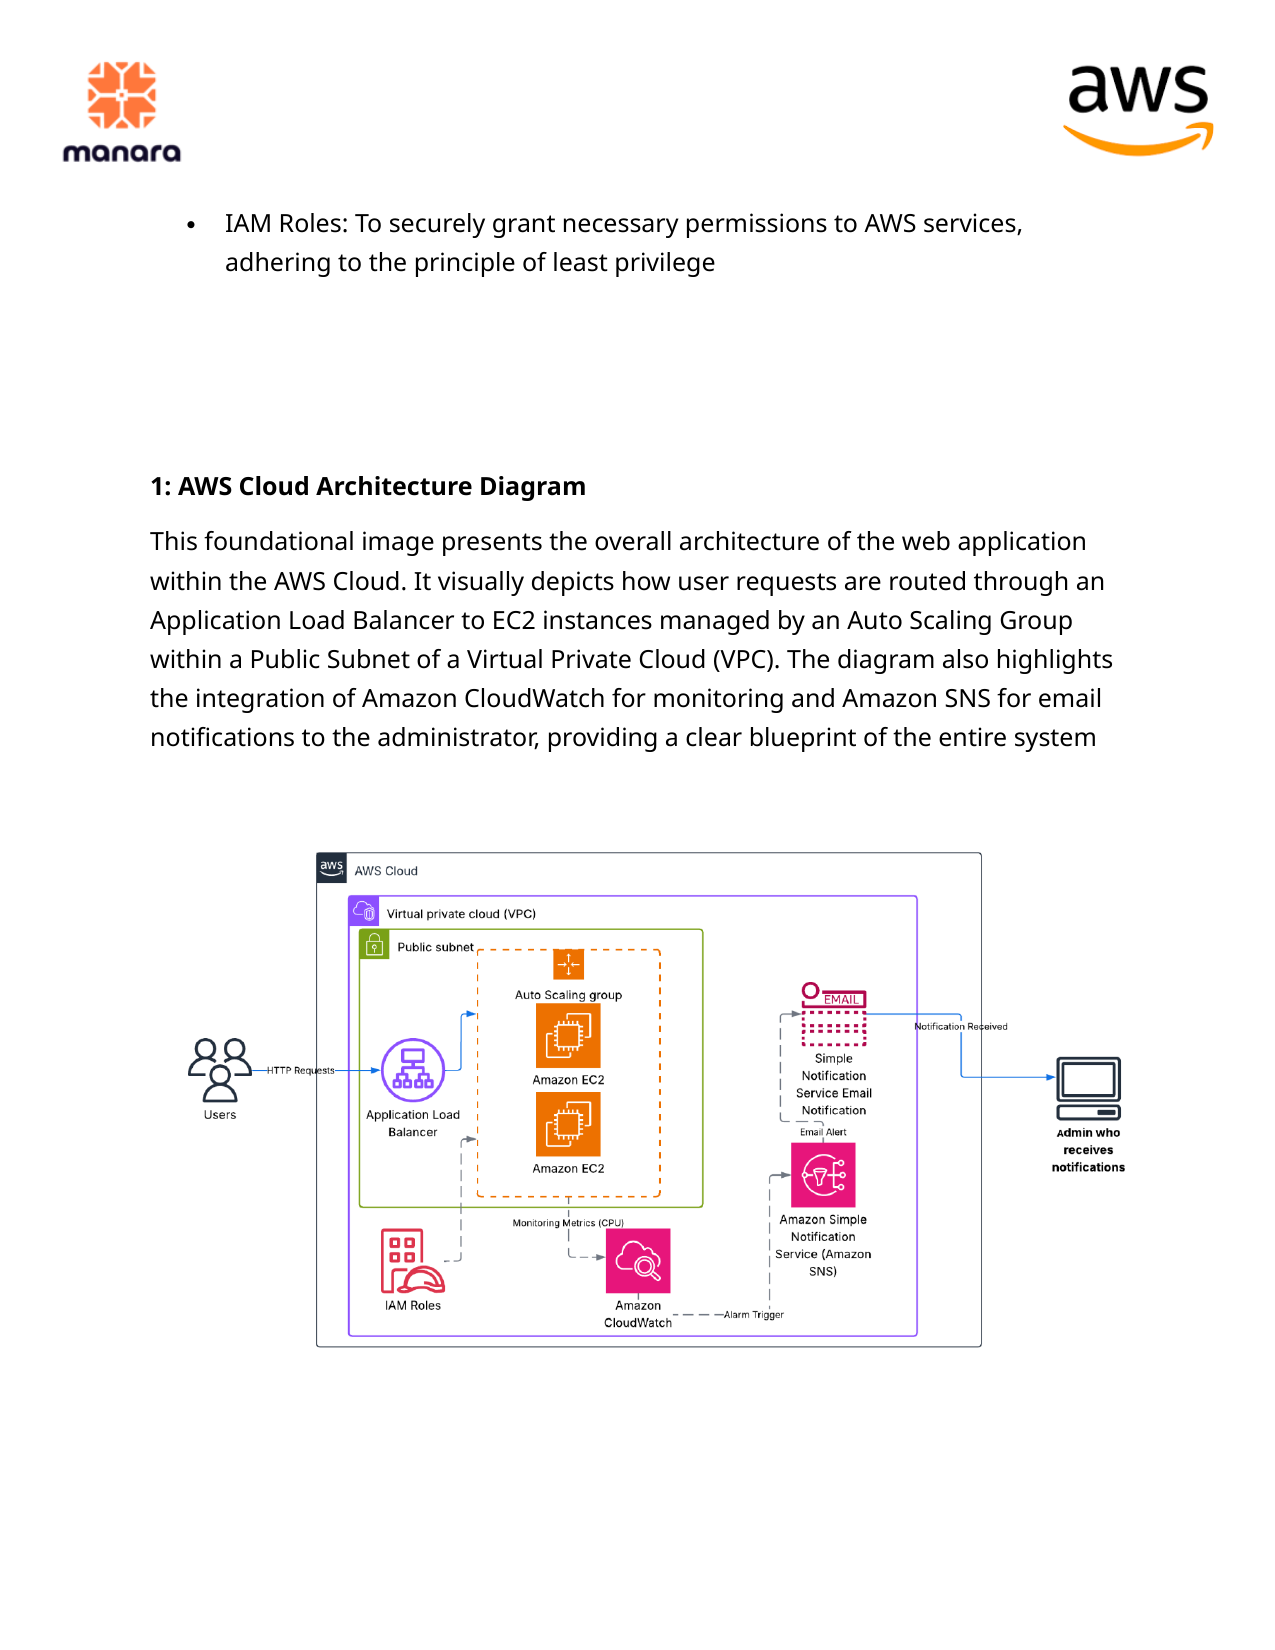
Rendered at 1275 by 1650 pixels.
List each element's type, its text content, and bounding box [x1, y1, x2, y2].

picture [33, 23, 211, 201]
picture [150, 831, 1158, 1368]
list IAM Roles: To securely grant necessary permissions to AWS services, adhering to the principle of least privilege [187, 150, 1125, 279]
picture [1063, 28, 1214, 179]
text This foundational image presents the overall architecture of the web application within the AWS Cloud. It visually depicts how user requests are routed through an Application Load Balancer to EC2 instances managed by an Auto Scaling Group within a Public Subnet of a Virtual Private Cloud (VPC). The diagram also highlights the integration of Amazon CloudWatch for monitoring and Amazon SNS for email notifications to the administrator, providing a clear blueprint of the entire system [150, 524, 1125, 754]
text 1: AWS Cloud Architecture Diagram [150, 468, 1125, 502]
